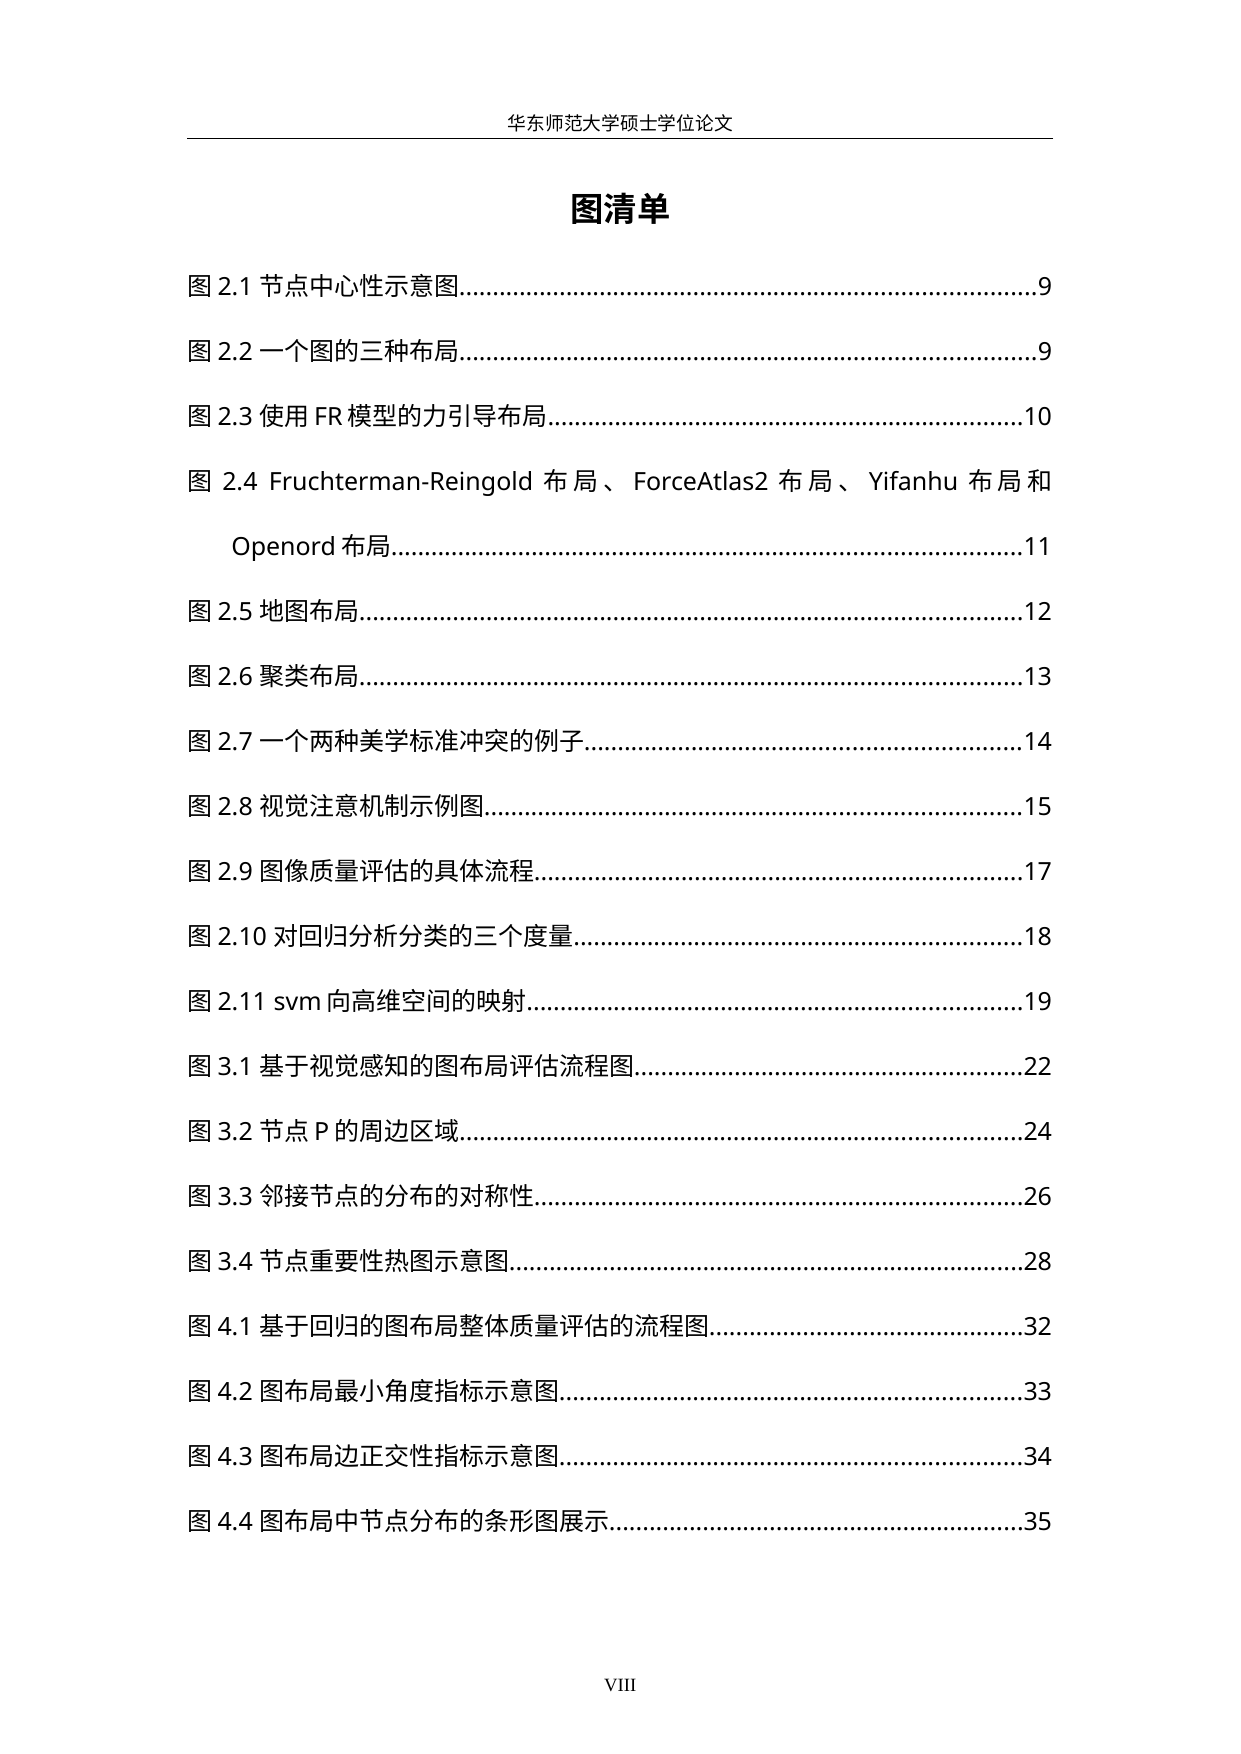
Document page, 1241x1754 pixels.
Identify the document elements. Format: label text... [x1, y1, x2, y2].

text 图2.8 视觉注意机制示例图 15 [187, 772, 1053, 837]
text 图2.10 对回归分析分类的三个度量 18 [187, 902, 1053, 967]
text 图2.1 节点中心性示意图 9 [187, 252, 1053, 317]
text 图2.3 使用FR模型的力引导布局 10 [187, 382, 1053, 447]
text 图3.3 邻接节点的分布的对称性 26 [187, 1162, 1053, 1227]
text 图4.4 图布局中节点分布的条形图展示 35 [187, 1487, 1053, 1552]
text 图3.4 节点重要性热图示意图 28 [187, 1227, 1053, 1292]
text 图4.3 图布局边正交性指标示意图 34 [187, 1422, 1053, 1487]
text 图2.11 svm向高维空间的映射 19 [187, 967, 1053, 1032]
text 图2.6 聚类布局 13 [187, 642, 1053, 707]
text 图2.4 Fruchterman-Reingold布局、ForceAtlas2布局、Yifanhu布局和Openord布局 11 [187, 447, 1053, 577]
text 图3.1 基于视觉感知的图布局评估流程图 22 [187, 1032, 1053, 1097]
text 图2.9 图像质量评估的具体流程 17 [187, 837, 1053, 902]
subtitle 图清单 [187, 175, 1053, 240]
text 图3.2 节点P的周边区域 24 [187, 1097, 1053, 1162]
text 图2.5 地图布局 12 [187, 577, 1053, 642]
text 图4.1 基于回归的图布局整体质量评估的流程图 32 [187, 1292, 1053, 1357]
text 图2.2 一个图的三种布局 9 [187, 317, 1053, 382]
text 图2.7 一个两种美学标准冲突的例子 14 [187, 707, 1053, 772]
text 图4.2 图布局最小角度指标示意图 33 [187, 1357, 1053, 1422]
